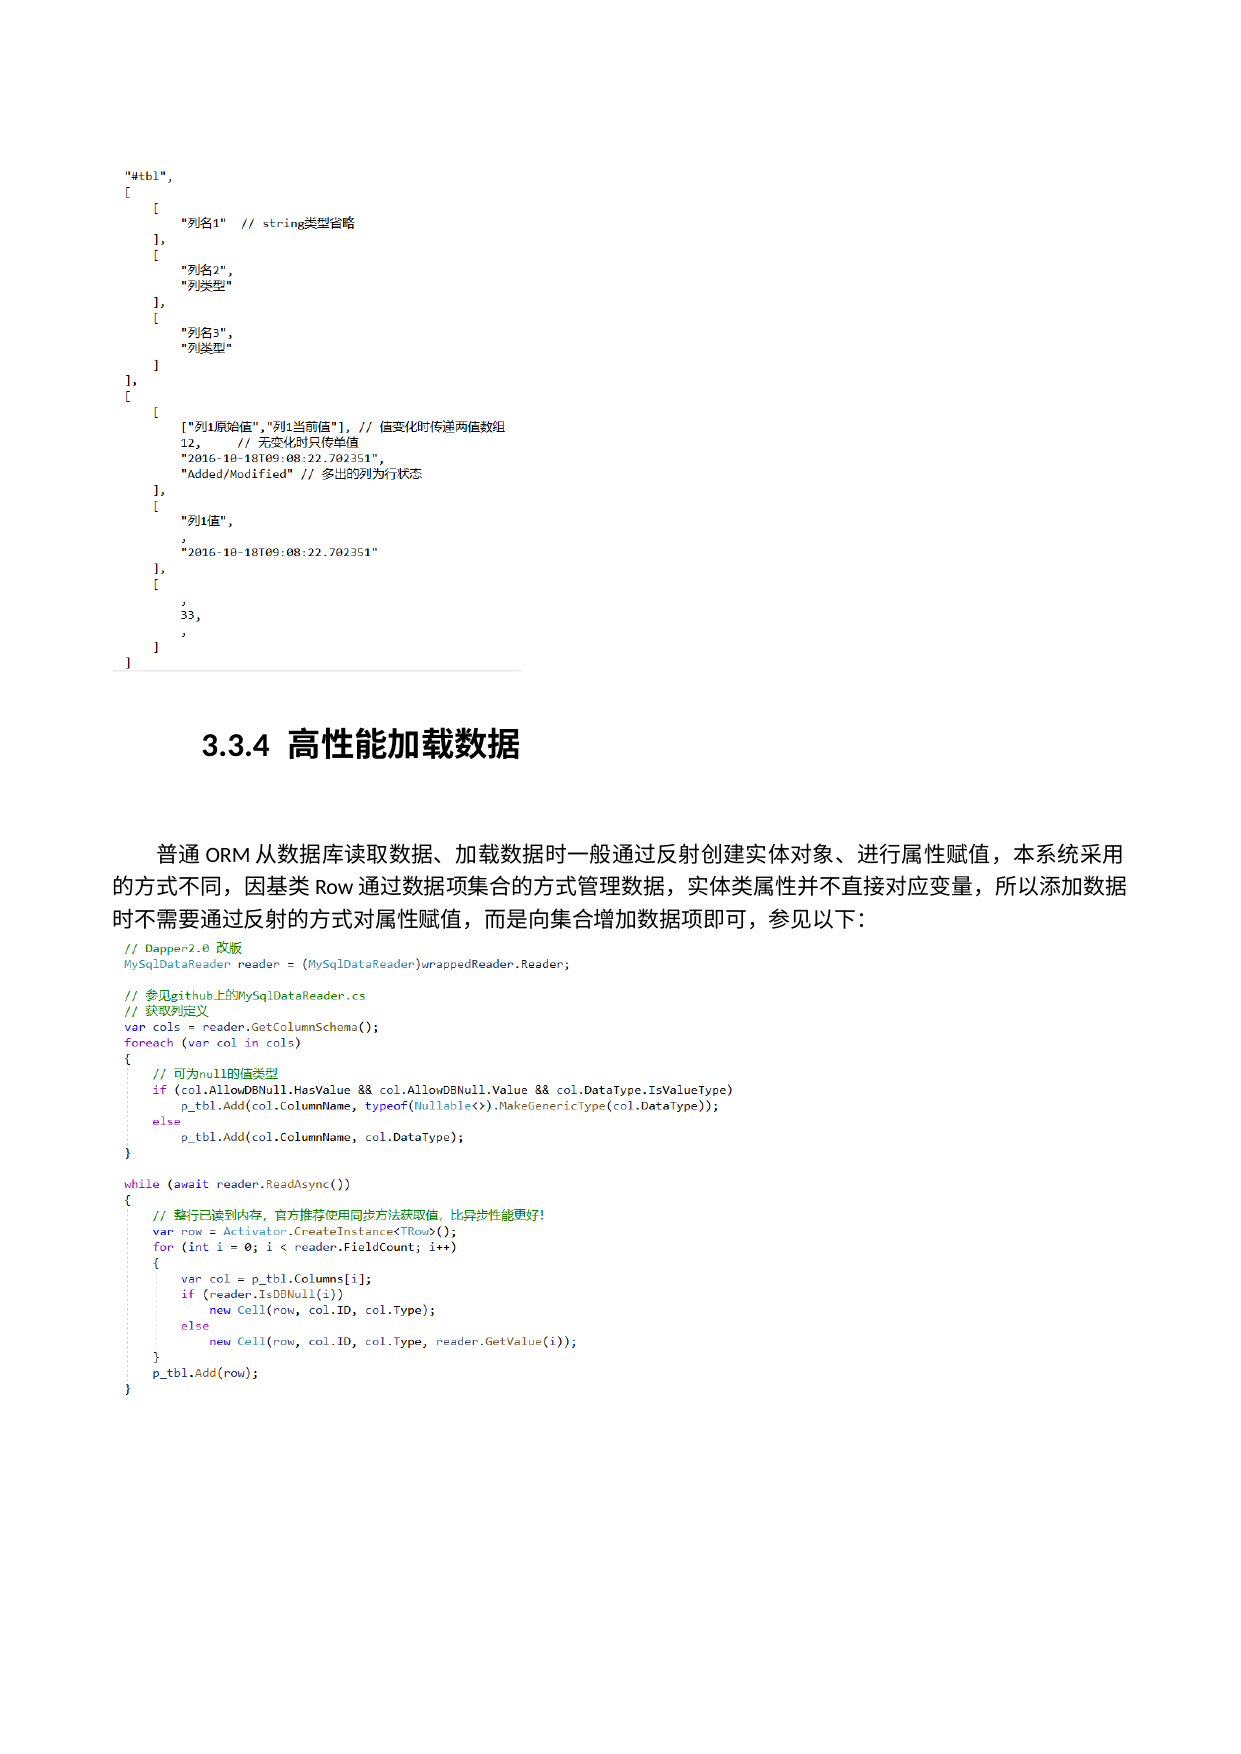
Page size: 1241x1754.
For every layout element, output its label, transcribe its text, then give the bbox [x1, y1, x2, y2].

text 普通ORM从数据库读取数据、加载数据时一般通过反射创建实体对象、进行属性赋值，本系统采用的方式不同，因基类Row通过数据项集合的方式管理数据，实体类属性并不直接对应变量，所以添加数据时不需要通过反射的方式对属性赋值，而是向集合增加数据项即可，参见以下： [112, 836, 1128, 934]
picture [112, 162, 522, 679]
subtitle 高性能加载数据 [201, 709, 1128, 774]
picture [112, 933, 739, 1407]
